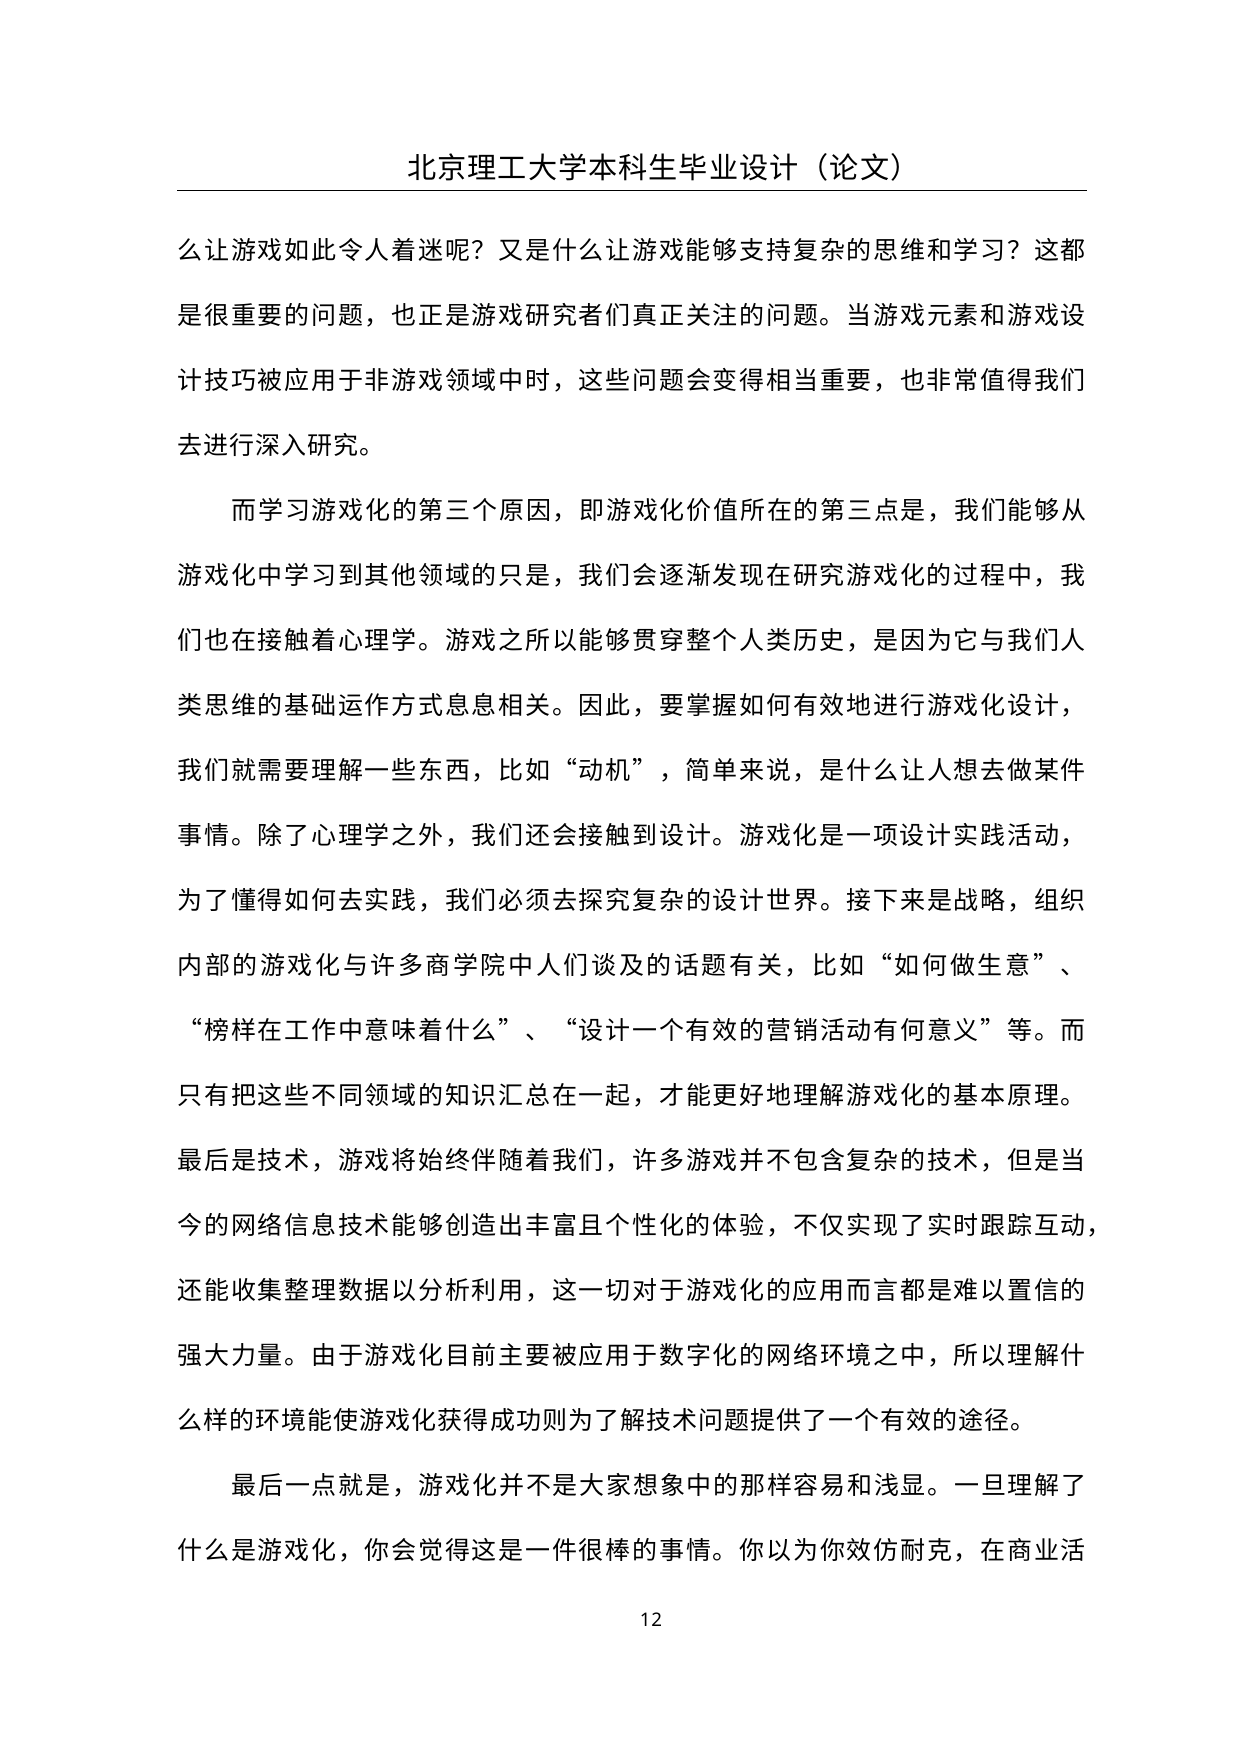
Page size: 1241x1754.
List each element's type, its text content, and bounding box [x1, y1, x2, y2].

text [177, 216, 1087, 476]
text 而学习游戏化的第三个原因，即游戏化价值所在的第三点是，我们能够从游戏化中学习到其他领域的只是，我们会逐渐发现在研究游戏化的过程中，我们也在接触着心理学。游戏之所以能够贯穿整个人类历史，是因为它与我们人类思维的基础运作方式息息相关。因此，要掌握如何有效地进行游戏化设计，我们就需要理解一些东西，比如“动机”，简单来说，是什么让人想去做某件事情。除了心理学之外，我们还会接触到设计。游戏化是一项设计实践活动，为了懂得如何去实践，我们必须去探究复杂的设计世界。接下来是战略，组织内部的游戏化与许多商学院中人们谈及的话题有关，比如“如何做生意”、“榜样在工作中意味着什么”、“设计一个有效的营销活动有何意义”等。而只有把这些不同领域的知识汇总在一起，才能更好地理解游戏化的基本原理。最后是技术，游戏将始终伴随着我们，许多游戏并不包含复杂的技术，但是当今的网络信息技术能够创造出丰富且个性化的体验，不仅实现了实时跟踪互动，还能收集整理数据以分析利用，这一切对于游戏化的应用而言都是难以置信的强大力量。由于游戏化目前主要被应用于数字化的网络环境之中，所以理解什么样的环境能使游戏化获得成功则为了解技术问题提供了一个有效的途径。 [177, 476, 1087, 1451]
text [177, 1451, 1087, 1581]
